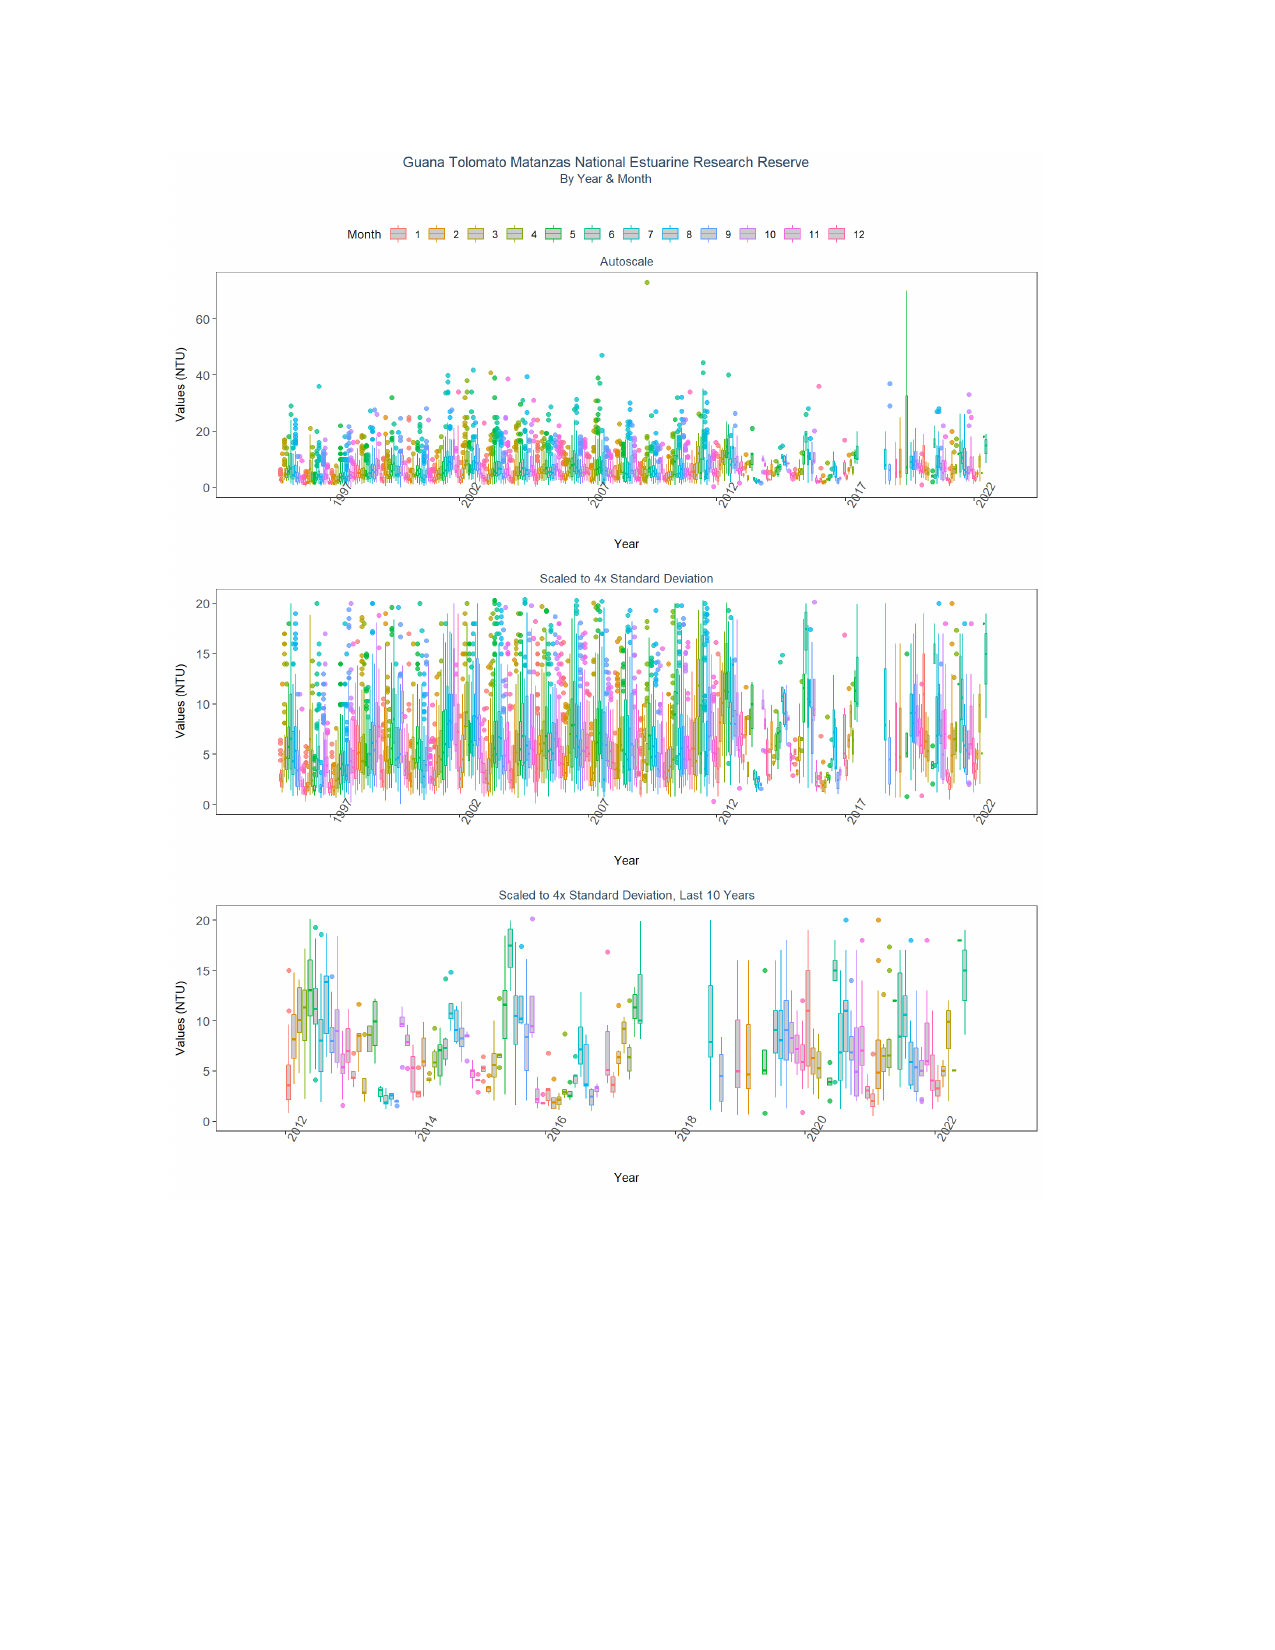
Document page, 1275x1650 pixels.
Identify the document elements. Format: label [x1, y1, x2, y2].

picture [168, 150, 1044, 1200]
